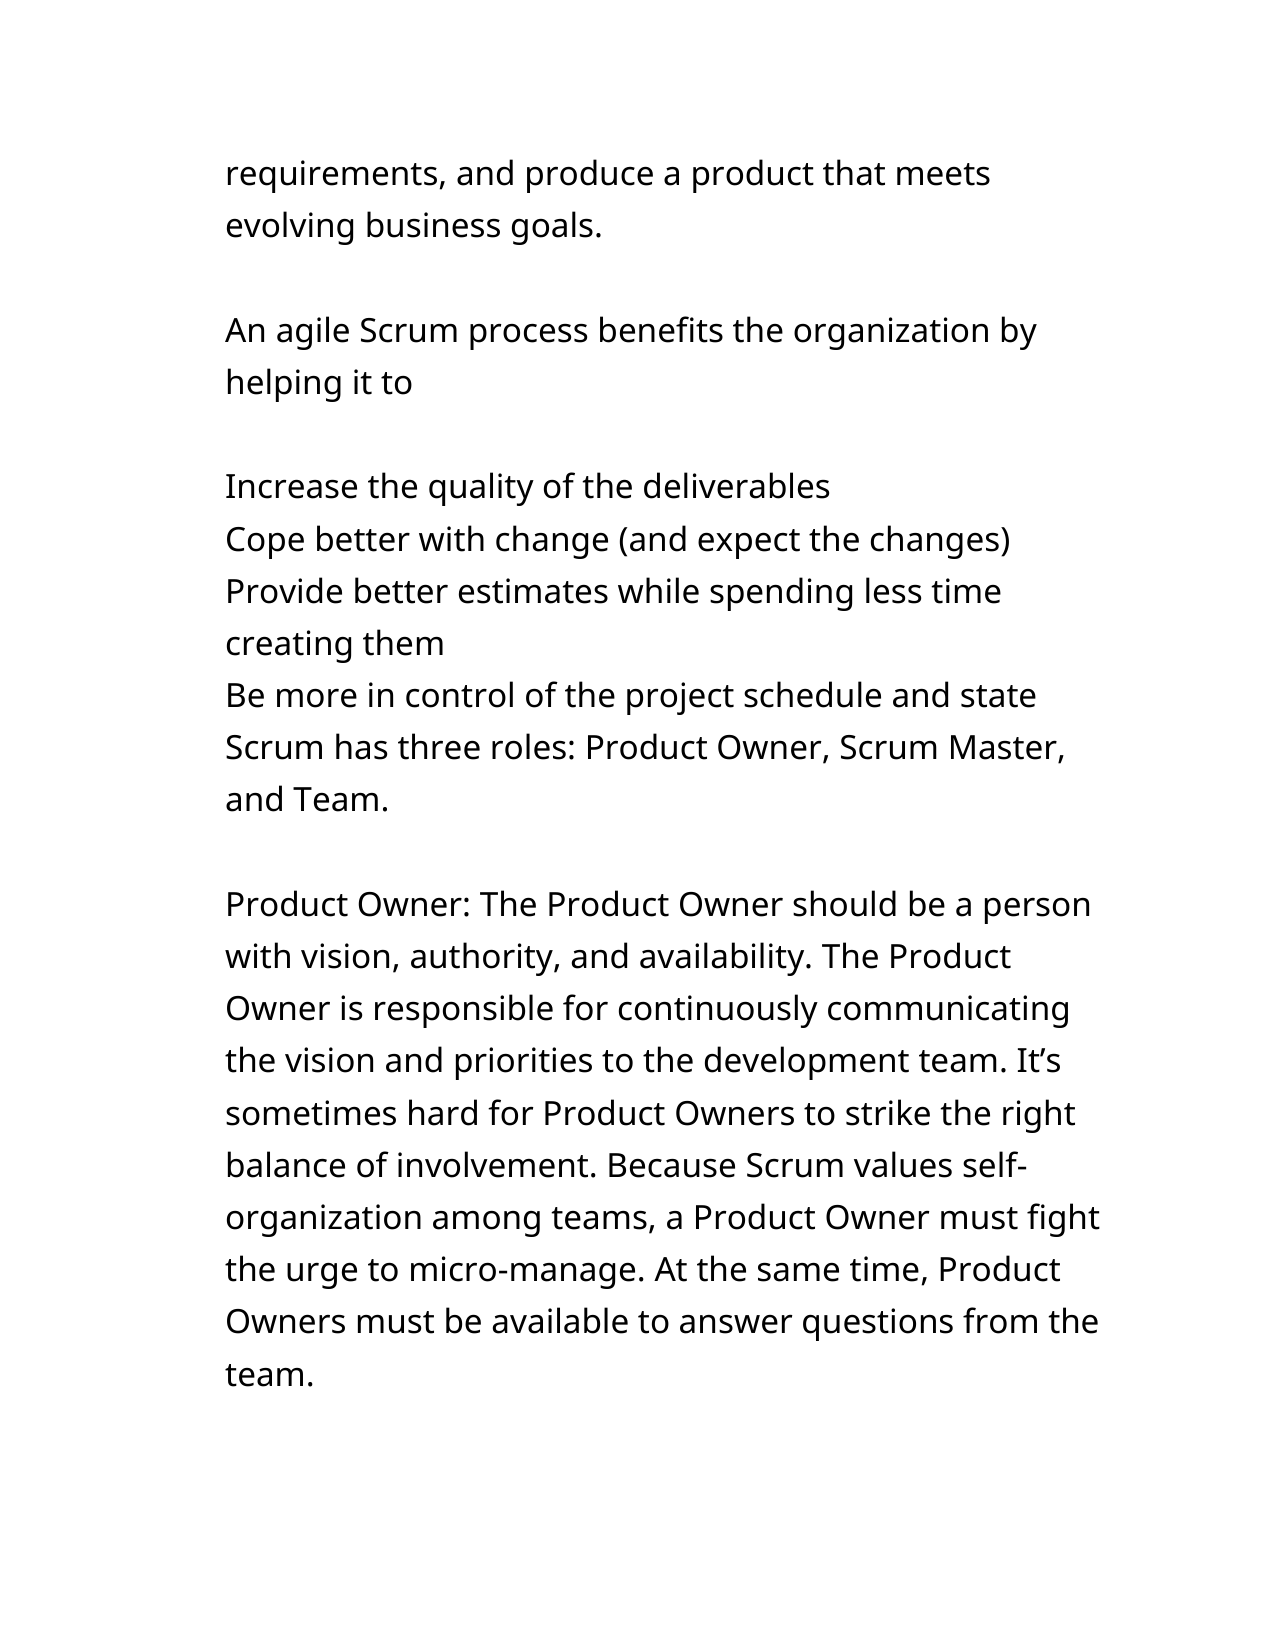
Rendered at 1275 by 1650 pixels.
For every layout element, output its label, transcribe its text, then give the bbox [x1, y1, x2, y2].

text Scrum has three roles: Product Owner, Scrum Master, and Team. [225, 724, 1125, 822]
text Be more in control of the project schedule and state [225, 672, 1125, 717]
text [225, 150, 1125, 248]
text Cope better with change (and expect the changes) [225, 515, 1125, 561]
text Increase the quality of the deliverables [225, 463, 1125, 508]
text An agile Scrum process benefits the organization by helping it to [225, 307, 1125, 404]
text Product Owner: The Product Owner should be a person with vision, authority, and availability. The Product Owner is responsible for continuously communicating the vision and priorities to the development team. It’s sometimes hard for Product Owners to strike the right balance of involvement. Because Scrum values self-organization among teams, a Product Owner must fight the urge to micro-manage. At the same time, Product Owners must be available to answer questions from the team. [225, 881, 1125, 1396]
text Provide better estimates while spending less time creating them [225, 567, 1125, 665]
